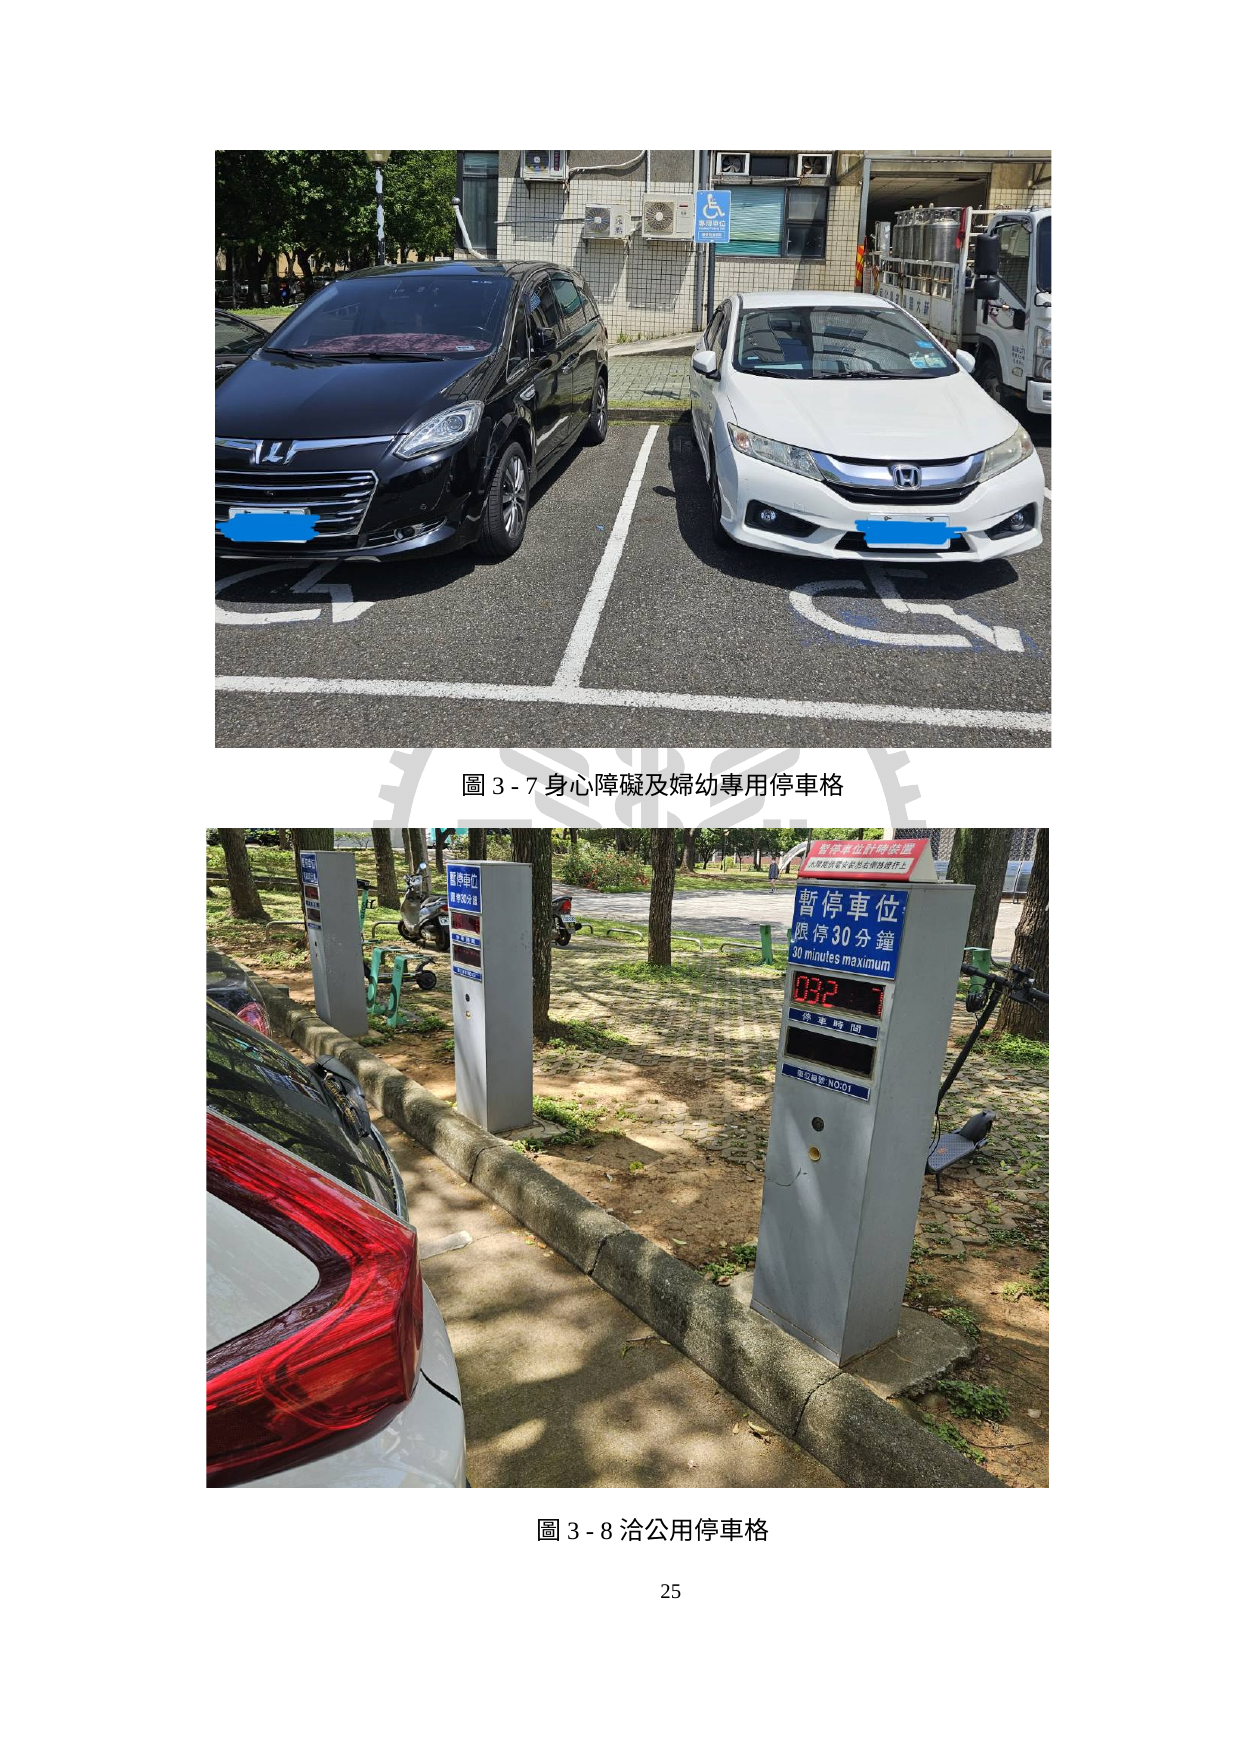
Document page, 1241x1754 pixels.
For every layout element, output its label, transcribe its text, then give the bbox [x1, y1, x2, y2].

picture [206, 828, 1049, 1488]
text 圖 3 - 8 洽公用停車格 [187, 1510, 1097, 1547]
picture [215, 150, 1052, 748]
text 圖 3 - 7 身心障礙及婦幼專用停車格 [187, 765, 1097, 802]
